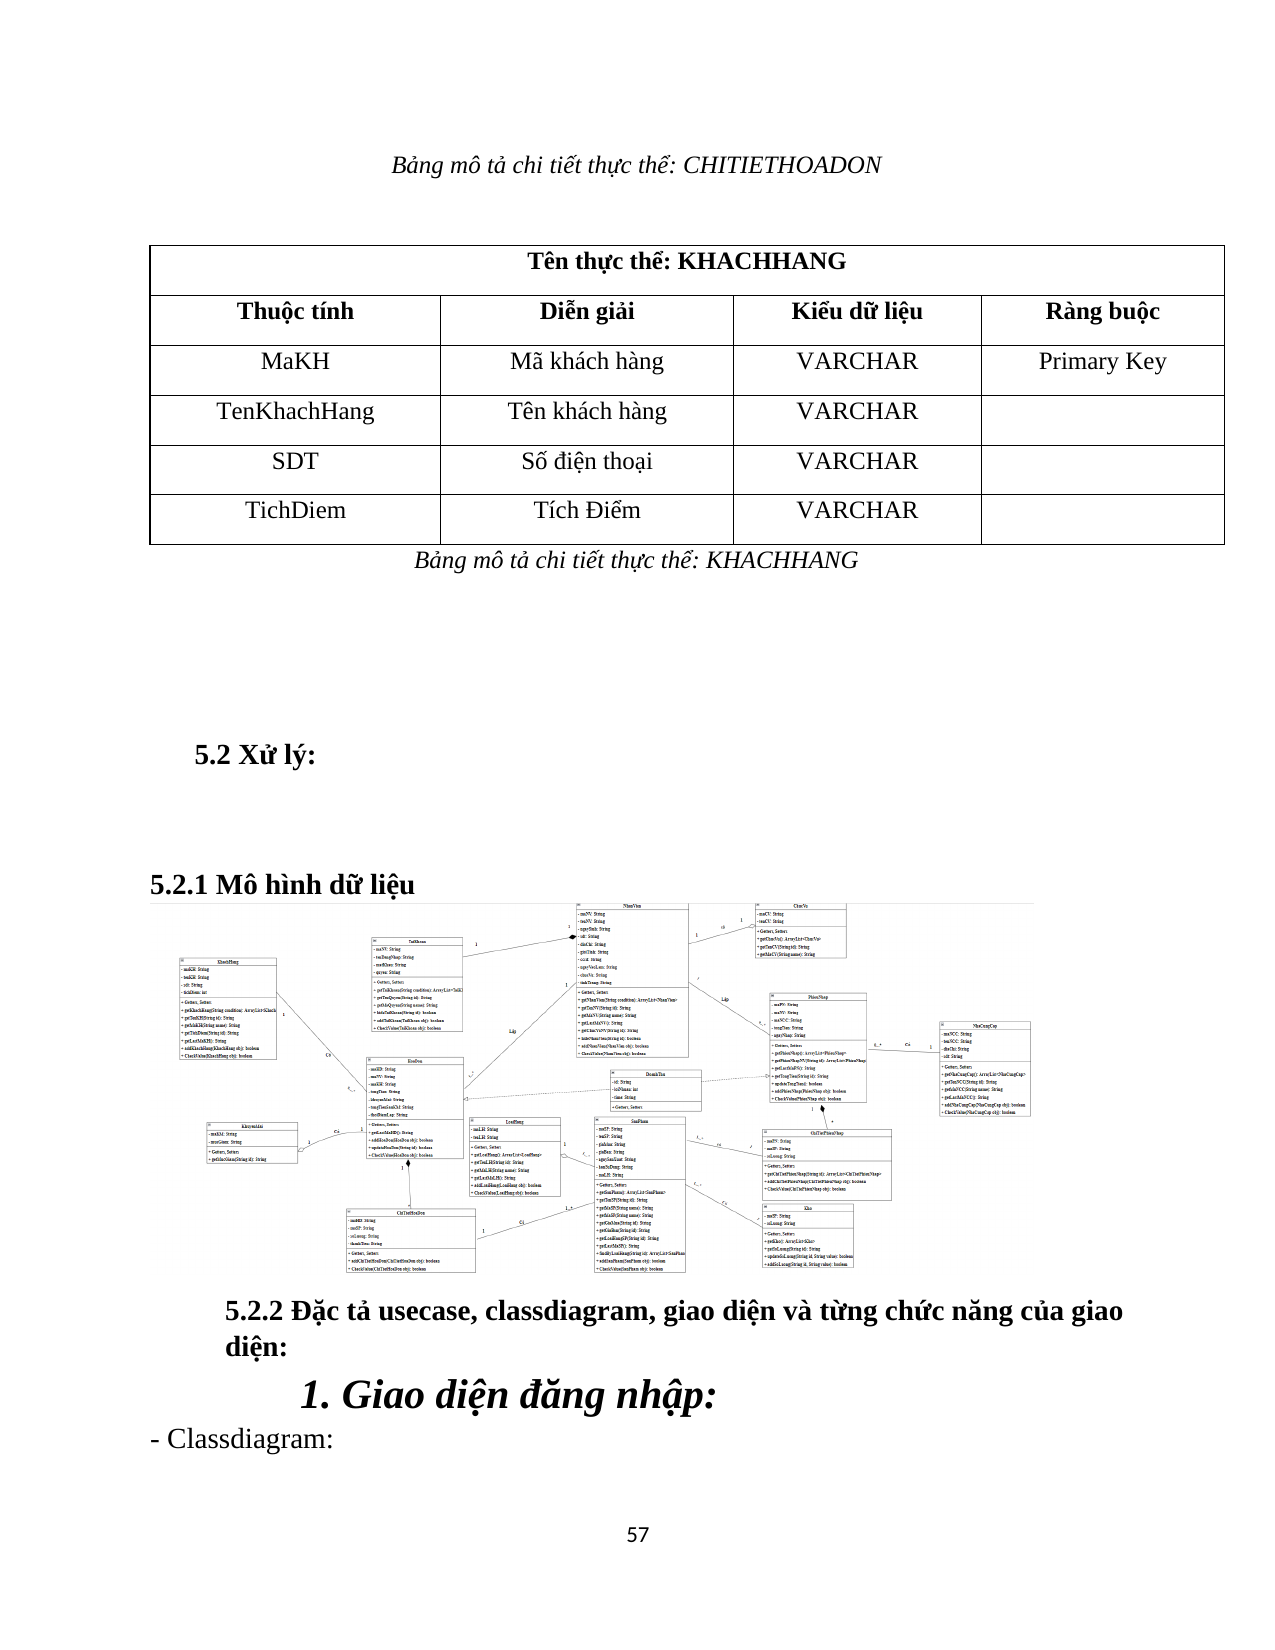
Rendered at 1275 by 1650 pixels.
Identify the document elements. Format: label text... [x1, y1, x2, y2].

table_cell VARCHAR [734, 495, 981, 544]
table_cell MaKH [151, 346, 440, 395]
table_cell VARCHAR [734, 446, 981, 494]
subtitle 5.2.2 Đặc tả usecase, classdiagram, giao diện và từng chức năng của giao diện: [225, 1293, 1125, 1363]
table_cell Diễn giải [441, 296, 733, 345]
table_cell Số điện thoại [441, 446, 733, 494]
table_cell VARCHAR [734, 396, 981, 445]
table_cell VARCHAR [734, 346, 981, 395]
text - Classdiagram: [150, 1421, 1125, 1455]
table_cell Thuộc tính [151, 296, 440, 345]
table_cell Tích Điểm [441, 495, 733, 544]
table_cell TenKhachHang [151, 396, 440, 445]
table_cell [982, 446, 1224, 494]
table_cell SDT [151, 446, 440, 494]
subtitle 1. Giao diện đăng nhập: [225, 1370, 1125, 1418]
table_cell Tên khách hàng [441, 396, 733, 445]
table_cell Primary Key [982, 346, 1224, 395]
table_header Tên thực thể: KHACHHANG [151, 246, 1224, 295]
picture [150, 903, 1034, 1275]
table_cell Kiểu dữ liệu [734, 296, 981, 345]
subtitle 5.2.1 Mô hình dữ liệu [150, 867, 1125, 901]
text Bảng mô tả chi tiết thực thể: CHITIETHOADON [150, 150, 1125, 179]
text Bảng mô tả chi tiết thực thể: KHACHHANG [150, 545, 1125, 573]
subtitle 5.2 Xử lý: [150, 737, 1125, 771]
table_cell [982, 396, 1224, 445]
table_cell [982, 495, 1224, 544]
table_cell TichDiem [151, 495, 440, 544]
table_cell Mã khách hàng [441, 346, 733, 395]
table_cell Ràng buộc [982, 296, 1224, 345]
